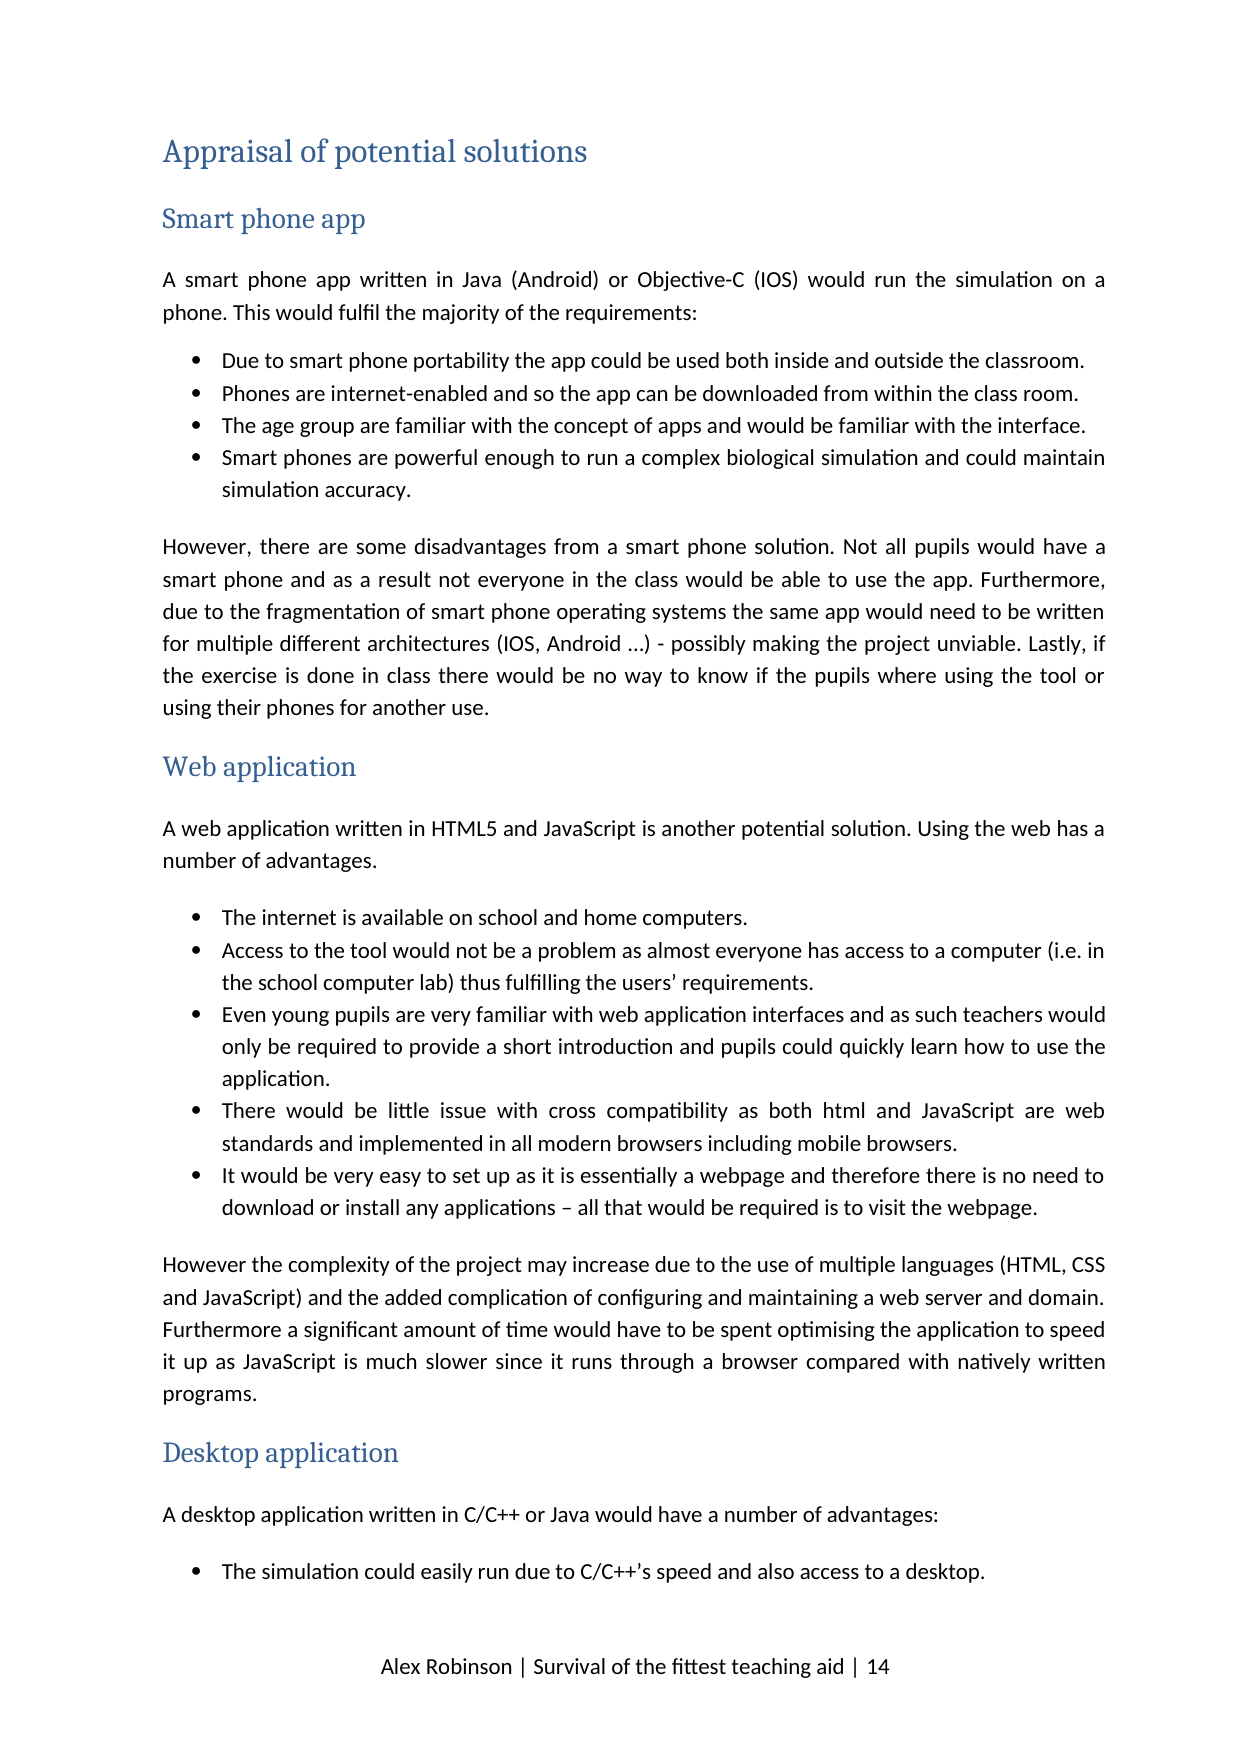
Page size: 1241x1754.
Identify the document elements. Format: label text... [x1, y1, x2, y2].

list Due to smart phone portability the app could be used both inside and outside the classroom. [192, 347, 1107, 374]
text A desktop application written in C/C++ or Java would have a number of advantages: [162, 1500, 1107, 1528]
list Access to the tool would not be a problem as almost everyone has access to a computer (i.e. in the school computer lab) thus fulfilling the users’ requirements. [192, 936, 1107, 996]
list Even young pupils are very familiar with web application interfaces and as such teachers would only be required to provide a short introduction and pupils could quickly learn how to use the application. [192, 1000, 1107, 1092]
text A smart phone app written in Java (Android) or Objective-C (IOS) would run the simulation on a phone. This would fulfil the majority of the requirements: [162, 266, 1107, 326]
list The internet is available on school and home computers. [192, 903, 1107, 932]
text However the complexity of the project may increase due to the use of multiple languages (HTML, CSS and JavaScript) and the added complication of configuring and maintaining a web server and domain. Furthermore a significant amount of time would have to be spent optimising the application to speed it up as JavaScript is much slower since it runs through a browser compared with natively written programs. [162, 1250, 1107, 1407]
subtitle Appraisal of potential solutions [162, 133, 1107, 171]
text A web application written in HTML5 and JavaScript is another potential solution. Using the web has a number of advantages. [162, 814, 1107, 874]
subtitle Desktop application [162, 1436, 1107, 1470]
list Smart phones are powerful enough to run a complex biological simulation and could maintain simulation accuracy. [192, 443, 1107, 503]
subtitle Web application [162, 751, 1107, 784]
list The simulation could easily run due to C/C++’s speed and also access to a desktop. [192, 1557, 1107, 1585]
list Phones are internet-enabled and so the app can be downloaded from within the class room. [192, 379, 1107, 407]
subtitle Smart phone app [162, 202, 1107, 236]
list The age group are familiar with the concept of apps and would be familiar with the interface. [192, 411, 1107, 439]
text However, there are some disadvantages from a smart phone solution. Not all pupils would have a smart phone and as a result not everyone in the class would be able to use the app. Furthermore, due to the fragmentation of smart phone operating systems the same app would need to be written for multiple different architectures (IOS, Android …) - possibly making the project unviable. Lastly, if the exercise is done in class there would be no way to know if the pupils where using the tool or using their phones for another use. [162, 532, 1107, 721]
list It would be very easy to set up as it is essentially a webpage and therefore there is no need to download or install any applications – all that would be required is to visit the webpage. [192, 1161, 1107, 1221]
list There would be little issue with cross compatibility as both html and JavaScript are web standards and implemented in all modern browsers including mobile browsers. [192, 1097, 1107, 1157]
